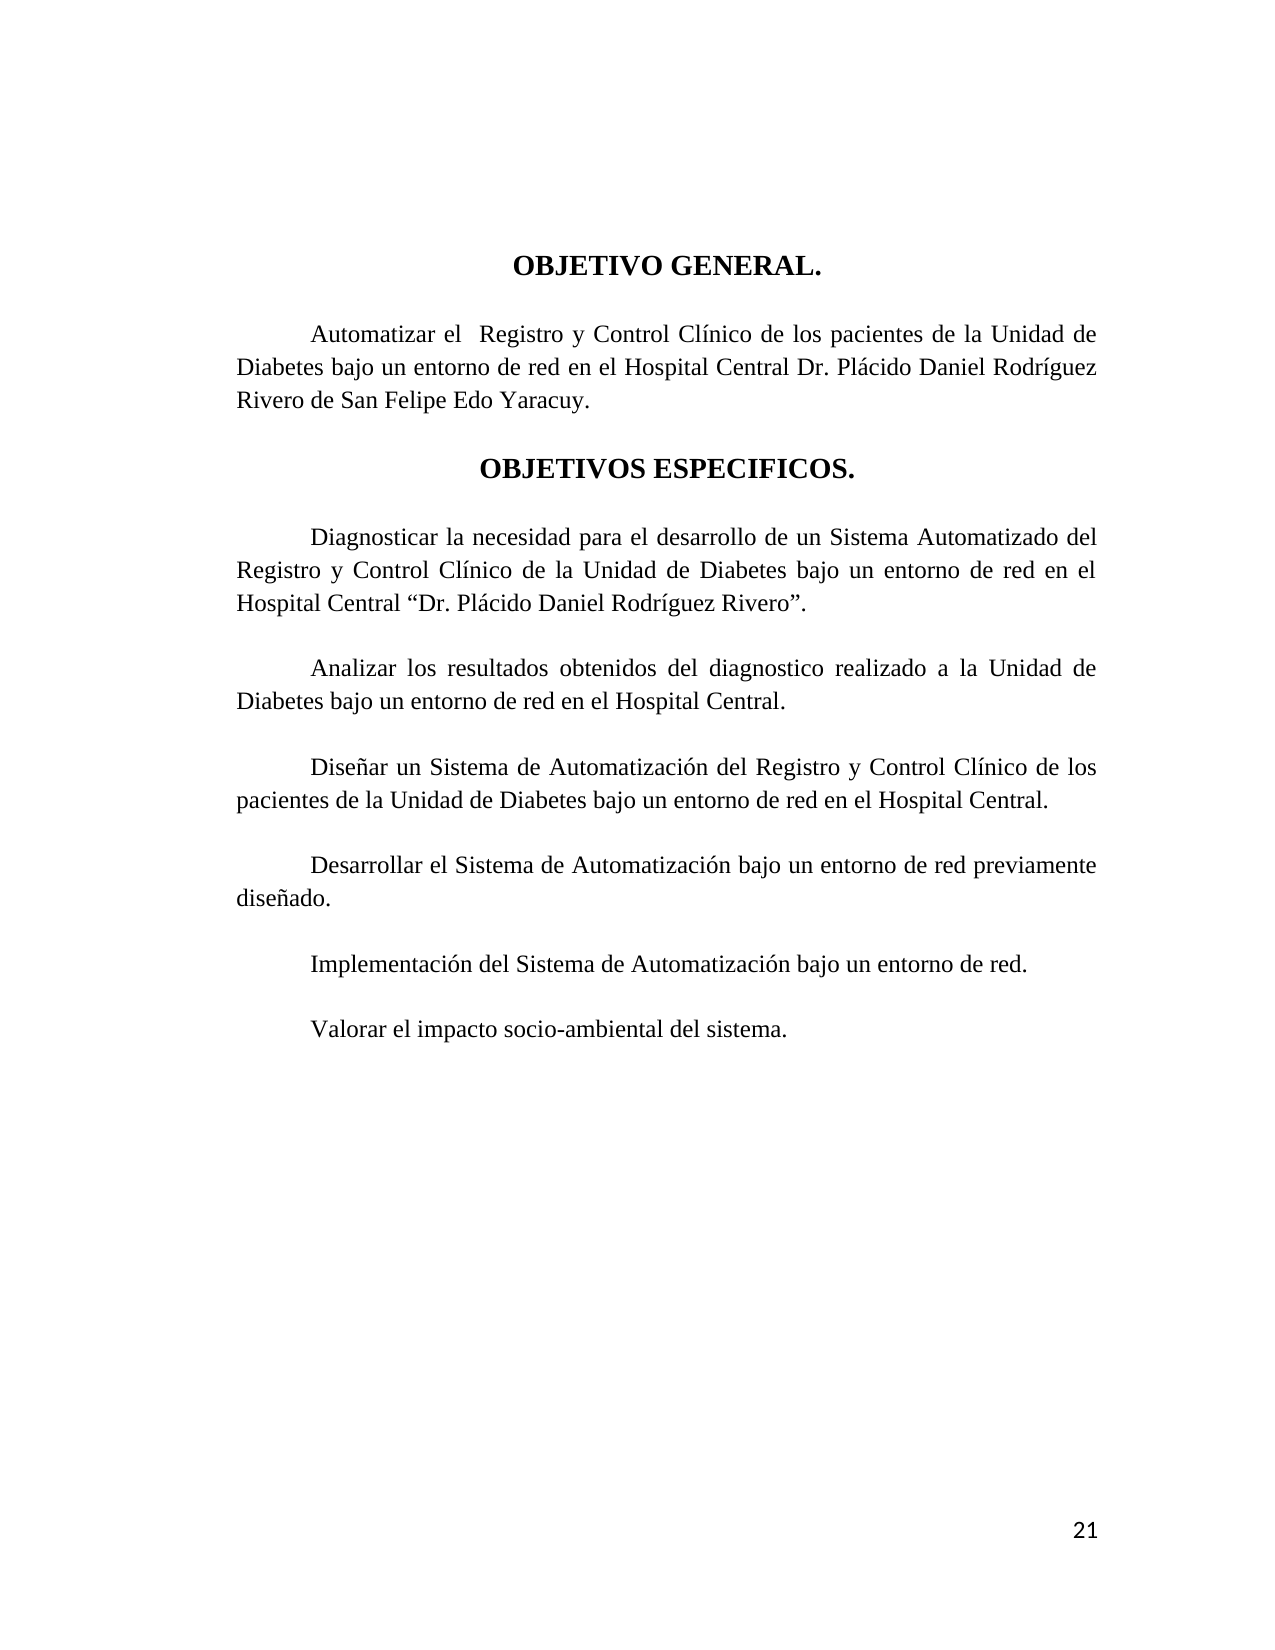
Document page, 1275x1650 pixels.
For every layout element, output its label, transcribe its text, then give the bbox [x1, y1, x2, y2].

text Automatizar el Registro y Control Clínico de los pacientes de la Unidad de Diabetes bajo un entorno de red en el Hospital Central Dr. Plácido Daniel Rodríguez Rivero de San Felipe Edo Yaracuy. [236, 319, 1098, 414]
text Diagnosticar la necesidad para el desarrollo de un Sistema Automatizado del Registro y Control Clínico de la Unidad de Diabetes bajo un entorno de red en el Hospital Central “Dr. Plácido Daniel Rodríguez Rivero”. [236, 522, 1098, 617]
text Desarrollar el Sistema de Automatización bajo un entorno de red previamente diseñado. [236, 851, 1098, 912]
text OBJETIVO GENERAL. [236, 248, 1098, 282]
text OBJETIVOS ESPECIFICOS. [236, 451, 1098, 484]
text Analizar los resultados obtenidos del diagnostico realizado a la Unidad de Diabetes bajo un entorno de red en el Hospital Central. [236, 653, 1098, 715]
text Diseñar un Sistema de Automatización del Registro y Control Clínico de los pacientes de la Unidad de Diabetes bajo un entorno de red en el Hospital Central. [236, 752, 1098, 814]
text Valorar el impacto socio-ambiental del sistema. [236, 1014, 1098, 1043]
text Implementación del Sistema de Automatización bajo un entorno de red. [236, 949, 1098, 978]
